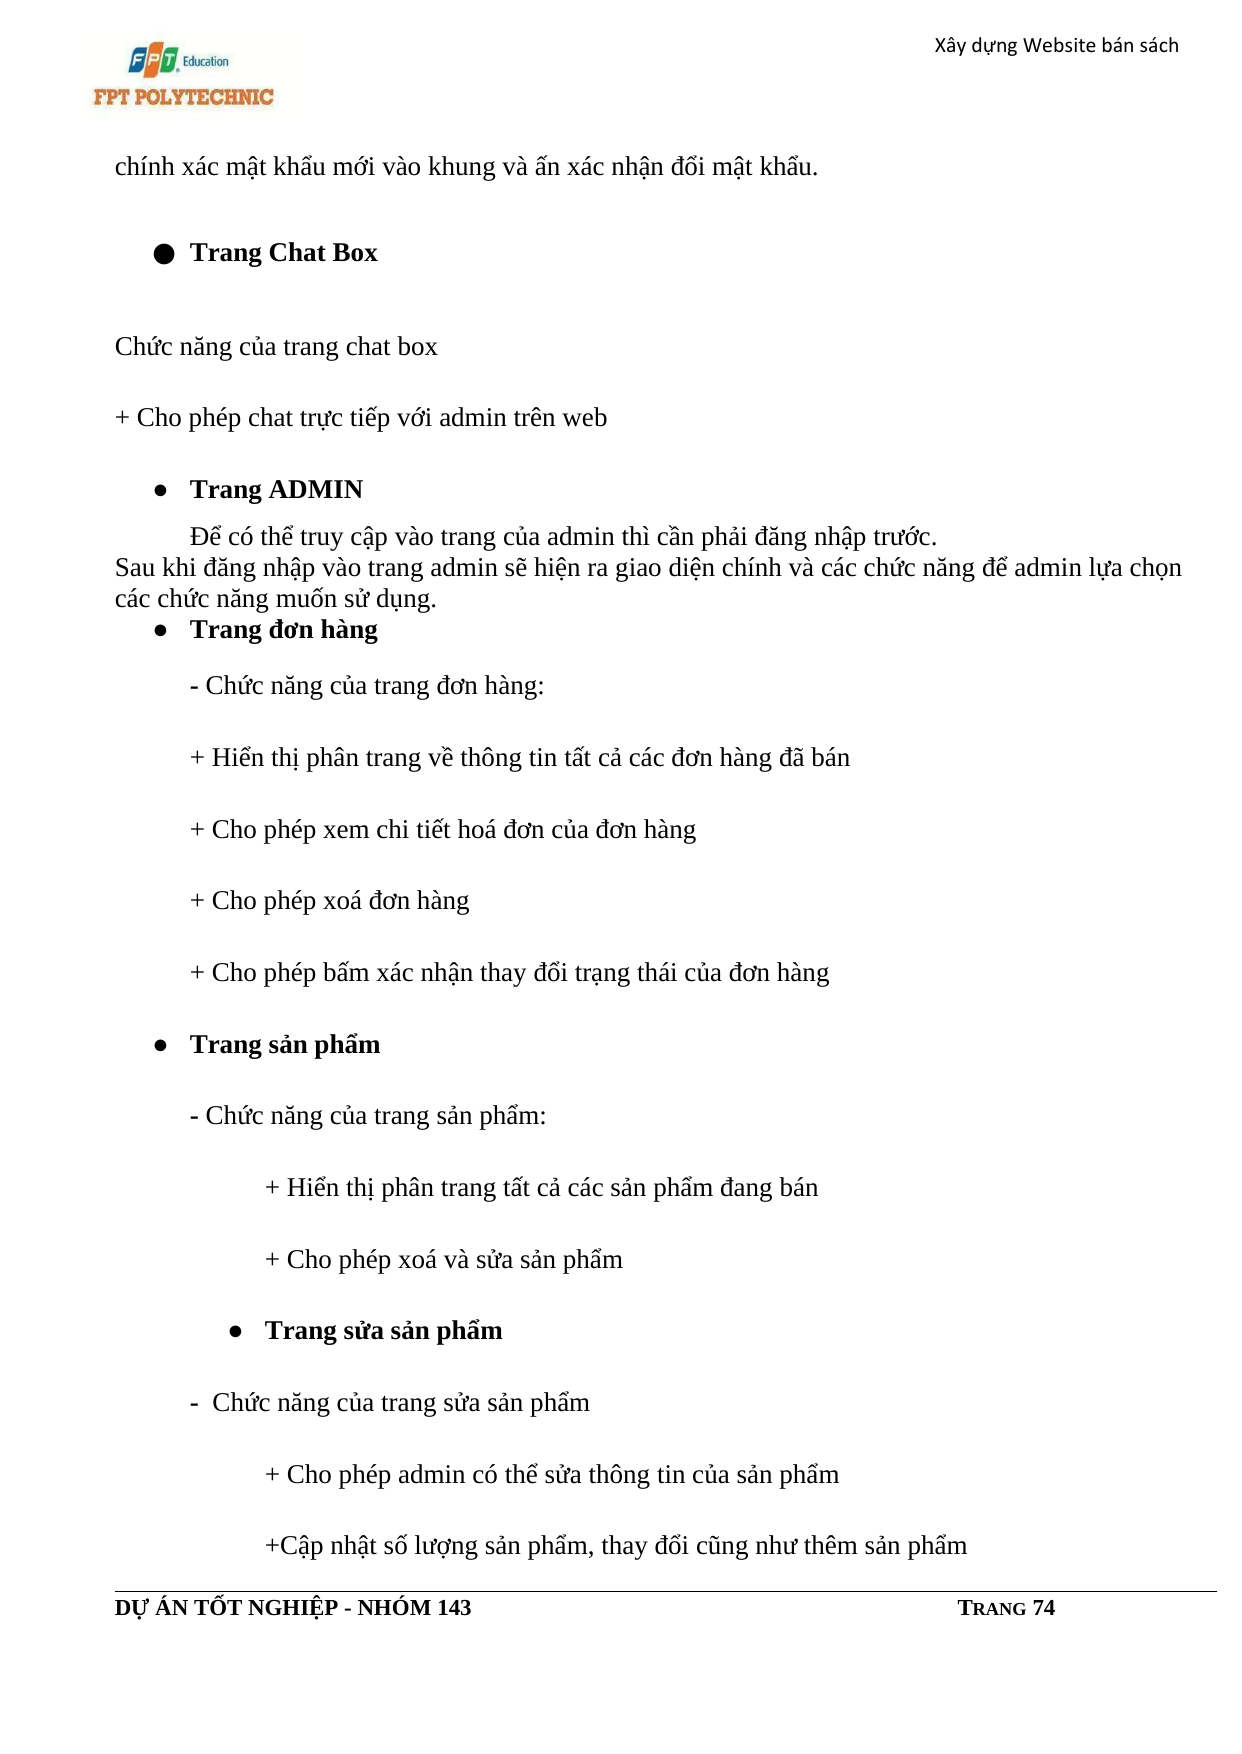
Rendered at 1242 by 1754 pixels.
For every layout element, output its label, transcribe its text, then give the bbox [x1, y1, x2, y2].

text + Cho phép chat trực tiếp với admin trên web [114, 402, 1146, 433]
text + Cho phép xoá và sửa sản phẩm [189, 1243, 1217, 1274]
text + Cho phép bấm xác nhận thay đổi trạng thái của đơn hàng [114, 956, 1146, 987]
text + Cho phép xoá đơn hàng [114, 884, 1217, 916]
list Trang Chat Box [152, 222, 1146, 277]
text - Chức năng của trang sản phẩm: [114, 1099, 1217, 1131]
list Trang sửa sản phẩm [227, 1314, 1217, 1346]
text + Cho phép xem chi tiết hoá đơn của đơn hàng [114, 813, 1217, 844]
text + Hiển thị phân trang về thông tin tất cả các đơn hàng đã bán [114, 741, 1217, 772]
text - Chức năng của trang đơn hàng: [114, 669, 1217, 701]
list Trang ADMIN [152, 473, 1217, 504]
text + Hiển thị phân trang tất cả các sản phẩm đang bán [189, 1171, 1217, 1202]
text - Chức năng của trang sửa sản phẩm [114, 1386, 1217, 1417]
list Trang sản phẩm [152, 1028, 1217, 1059]
picture [81, 30, 303, 120]
text Sau khi đăng nhập vào trang admin sẽ hiện ra giao diện chính và các chức năng để admin lựa chọn các chức năng muốn sử dụng. [114, 551, 1217, 613]
text Chức năng của trang chat box [114, 330, 1146, 361]
list Trang đơn hàng [152, 613, 1217, 644]
text + Cho phép admin có thể sửa thông tin của sản phẩm [189, 1458, 1217, 1489]
text +Cập nhật số lượng sản phẩm, thay đổi cũng như thêm sản phẩm [189, 1529, 1217, 1561]
text Để có thể truy cập vào trang của admin thì cần phải đăng nhập trước. [189, 520, 1217, 551]
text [114, 150, 1146, 181]
